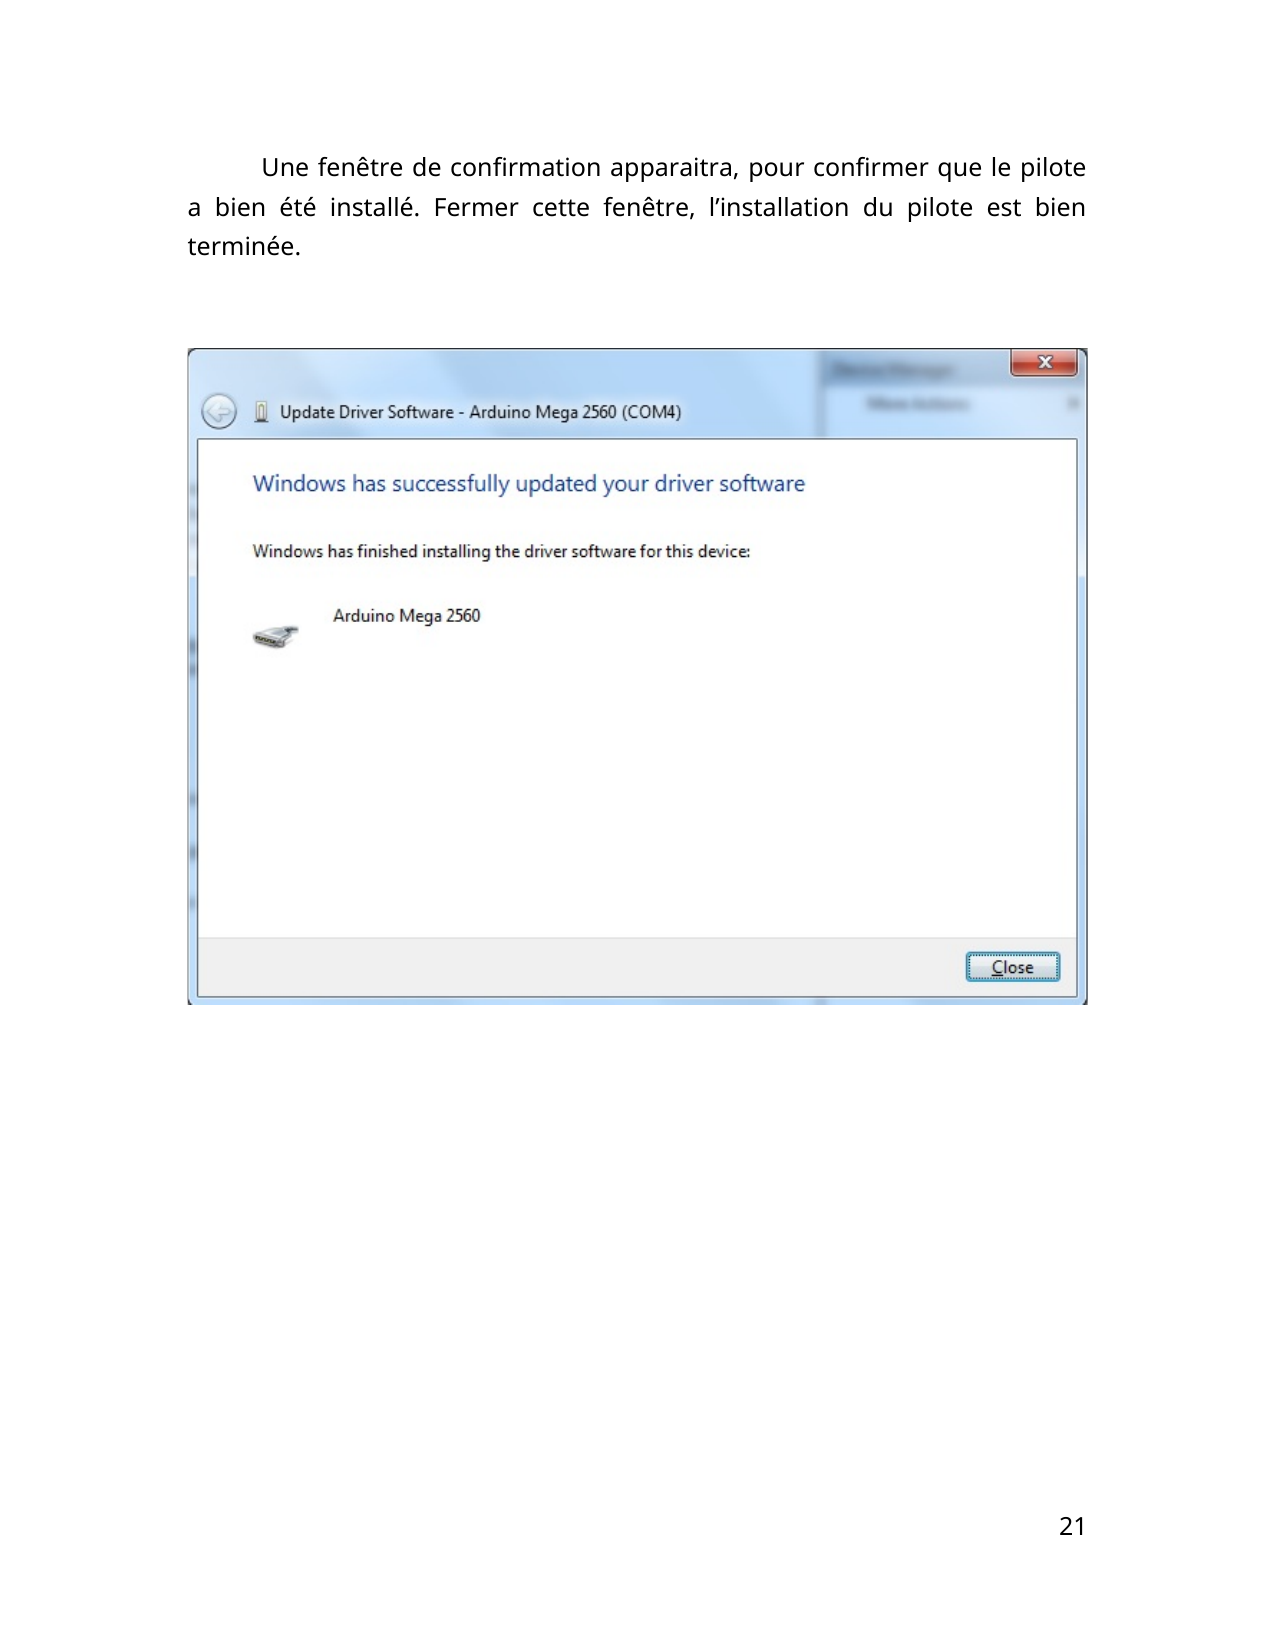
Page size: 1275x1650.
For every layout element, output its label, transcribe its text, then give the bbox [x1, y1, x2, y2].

picture [187, 348, 1088, 1005]
text Une fenêtre de confirmation apparaitra, pour confirmer que le pilote a bien été installé. Fermer cette fenêtre, l’installation du pilote est bien terminée. [187, 150, 1087, 262]
